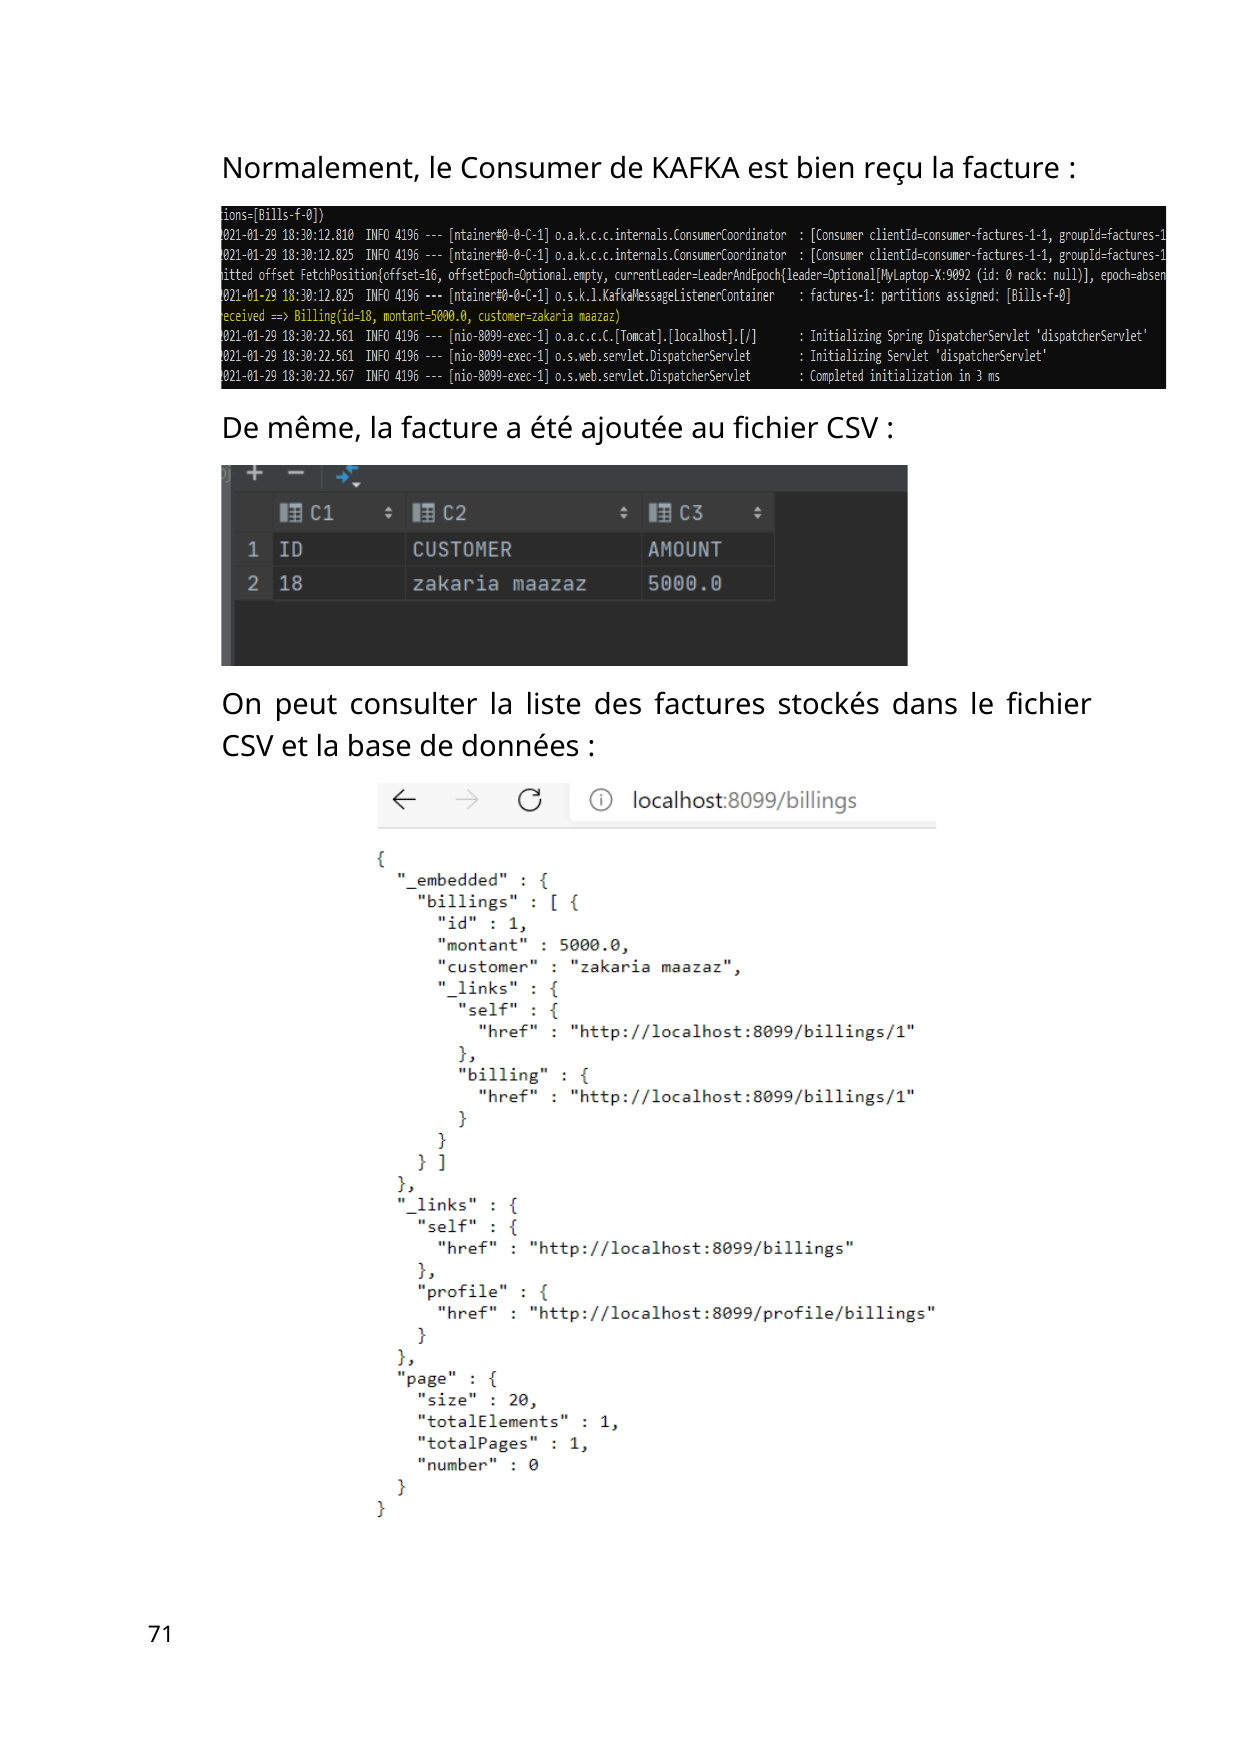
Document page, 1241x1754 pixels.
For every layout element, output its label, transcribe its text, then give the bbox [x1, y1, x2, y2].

picture [377, 783, 937, 1532]
picture [221, 206, 1167, 389]
picture [221, 465, 908, 666]
text On peut consulter la liste des factures stockés dans le fichier CSV et la base de données : [221, 684, 1093, 765]
text De même, la facture a été ajoutée au fichier CSV : [148, 407, 1093, 447]
text Normalement, le Consumer de KAFKA est bien reçu la facture : [148, 148, 1093, 187]
